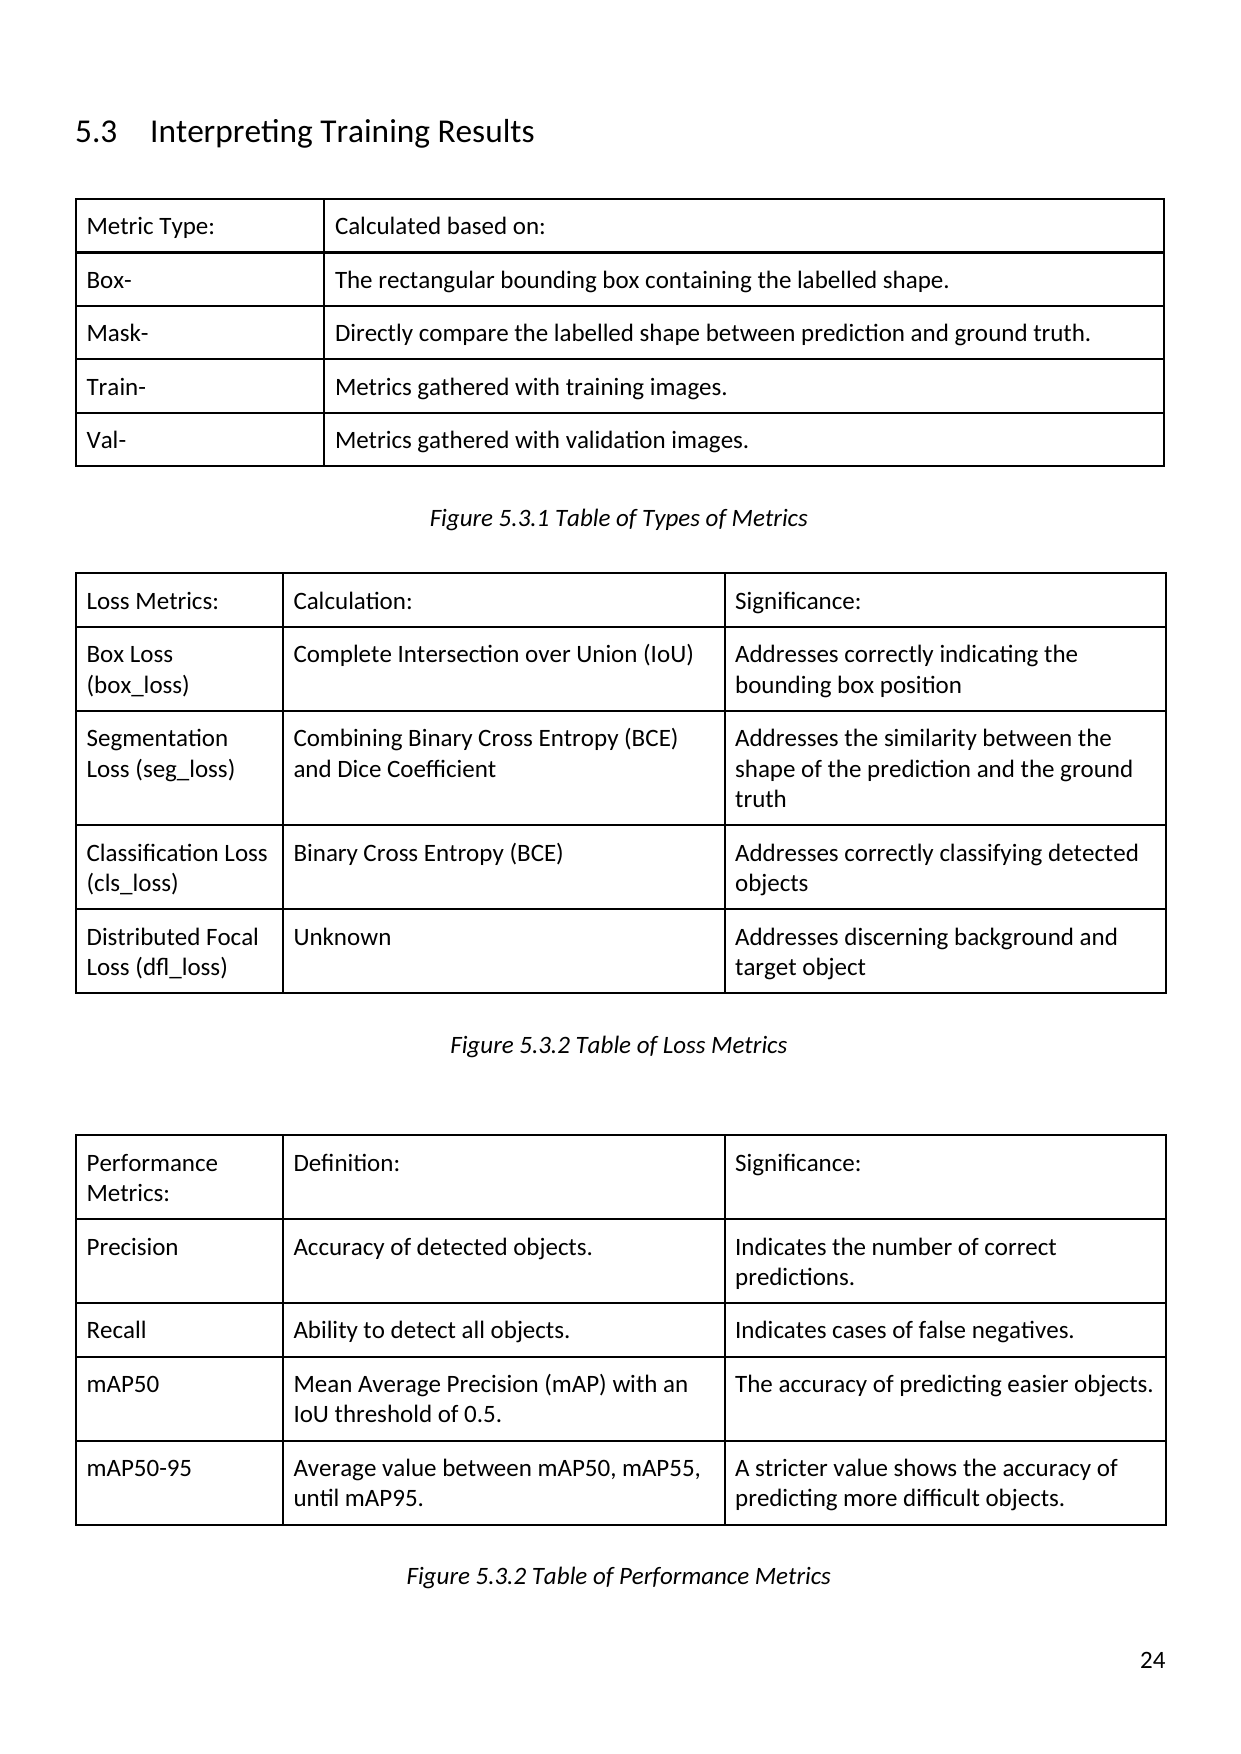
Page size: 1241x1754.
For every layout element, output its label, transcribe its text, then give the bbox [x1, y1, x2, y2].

table_header Performance Metrics: [77, 1136, 282, 1218]
text Figure 5.3.2 Table of Performance Metrics [75, 1561, 1165, 1591]
table_cell Unknown [284, 910, 724, 992]
table_cell A stricter value shows the accuracy of predicting more difficult objects. [726, 1442, 1165, 1523]
table_cell Classification Loss (cls_loss) [77, 826, 282, 908]
subtitle 5.3 Interpreting Training Results [75, 110, 1165, 151]
table_cell Box- [77, 254, 323, 305]
text Figure 5.3.1 Table of Types of Metrics [75, 502, 1165, 533]
table_cell Indicates the number of correct predictions. [726, 1220, 1165, 1302]
table_cell Addresses the similarity between the shape of the prediction and the ground truth [726, 712, 1165, 824]
table_cell Average value between mAP50, mAP55, until mAP95. [284, 1442, 724, 1523]
table_cell Binary Cross Entropy (BCE) [284, 826, 724, 908]
table_cell Train- [77, 360, 323, 412]
table_cell The rectangular bounding box containing the labelled shape. [325, 254, 1163, 305]
table_cell Metrics gathered with training images. [325, 360, 1163, 412]
table_header Metric Type: [77, 200, 323, 251]
table_cell Ability to detect all objects. [284, 1304, 724, 1356]
table_cell Mask- [77, 307, 323, 358]
table_cell Accuracy of detected objects. [284, 1220, 724, 1302]
table_cell mAP50 [77, 1358, 282, 1439]
table_cell Indicates cases of false negatives. [726, 1304, 1165, 1356]
table_cell Addresses correctly indicating the bounding box position [726, 628, 1165, 710]
table_header Calculation: [284, 574, 724, 626]
table_cell The accuracy of predicting easier objects. [726, 1358, 1165, 1439]
table_cell Recall [77, 1304, 282, 1356]
table_cell Directly compare the labelled shape between prediction and ground truth. [325, 307, 1163, 358]
table_header Calculated based on: [325, 200, 1163, 251]
table_header Definition: [284, 1136, 724, 1218]
table_cell Distributed Focal Loss (dfl_loss) [77, 910, 282, 992]
table_header Loss Metrics: [77, 574, 282, 626]
table_cell Precision [77, 1220, 282, 1302]
table_header Significance: [726, 574, 1165, 626]
table_cell Val- [77, 414, 323, 465]
table_cell Mean Average Precision (mAP) with an IoU threshold of 0.5. [284, 1358, 724, 1439]
table_cell Complete Intersection over Union (IoU) [284, 628, 724, 710]
text Figure 5.3.2 Table of Loss Metrics [75, 1029, 1165, 1060]
table_cell Combining Binary Cross Entropy (BCE) and Dice Coefficient [284, 712, 724, 824]
table_cell Box Loss (box_loss) [77, 628, 282, 710]
table_cell Segmentation Loss (seg_loss) [77, 712, 282, 824]
table_cell mAP50-95 [77, 1442, 282, 1523]
table_cell Metrics gathered with validation images. [325, 414, 1163, 465]
table_header Significance: [726, 1136, 1165, 1218]
table_cell Addresses discerning background and target object [726, 910, 1165, 992]
table_cell Addresses correctly classifying detected objects [726, 826, 1165, 908]
